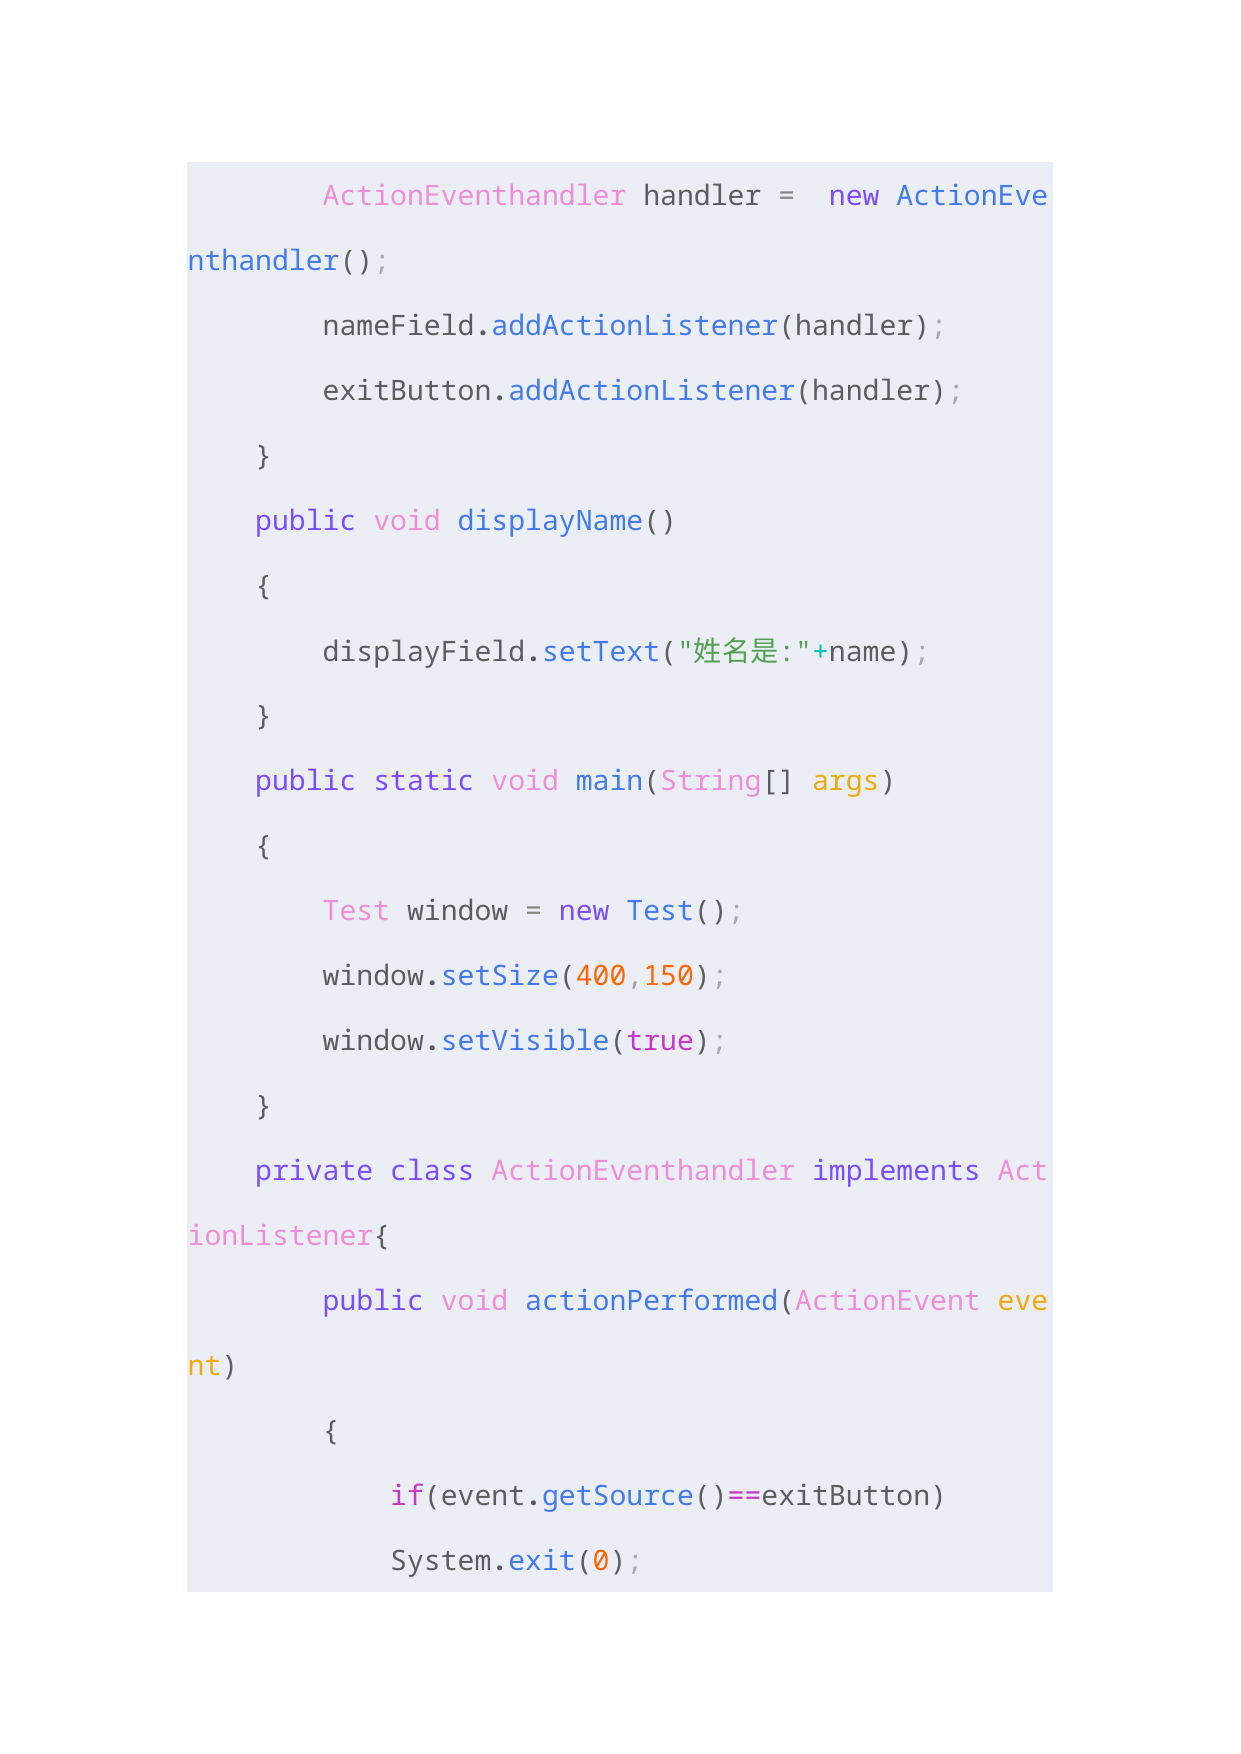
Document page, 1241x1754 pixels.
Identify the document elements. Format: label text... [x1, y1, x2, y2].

text } [187, 682, 1053, 747]
text System.exit(0); [187, 1527, 1053, 1592]
text ActionEventhandler handler = new ActionEventhandler(); [187, 162, 1053, 292]
text displayField.setText("姓名是:"+name); [187, 617, 1053, 682]
text nameField.addActionListener(handler); [187, 292, 1053, 357]
text public void actionPerformed(ActionEvent event) [187, 1267, 1053, 1397]
text window.setSize(400,150); [187, 942, 1053, 1007]
text private class ActionEventhandler implements ActionListener{ [187, 1137, 1053, 1267]
text } [187, 1072, 1053, 1137]
text { [187, 1397, 1053, 1462]
text window.setVisible(true); [187, 1007, 1053, 1072]
text { [187, 812, 1053, 877]
text if(event.getSource()==exitButton) [187, 1462, 1053, 1527]
text { [187, 552, 1053, 617]
text } [187, 422, 1053, 487]
text public void displayName() [187, 487, 1053, 552]
text exitButton.addActionListener(handler); [187, 357, 1053, 422]
text public static void main(String[] args) [187, 747, 1053, 812]
text Test window = new Test(); [187, 877, 1053, 942]
